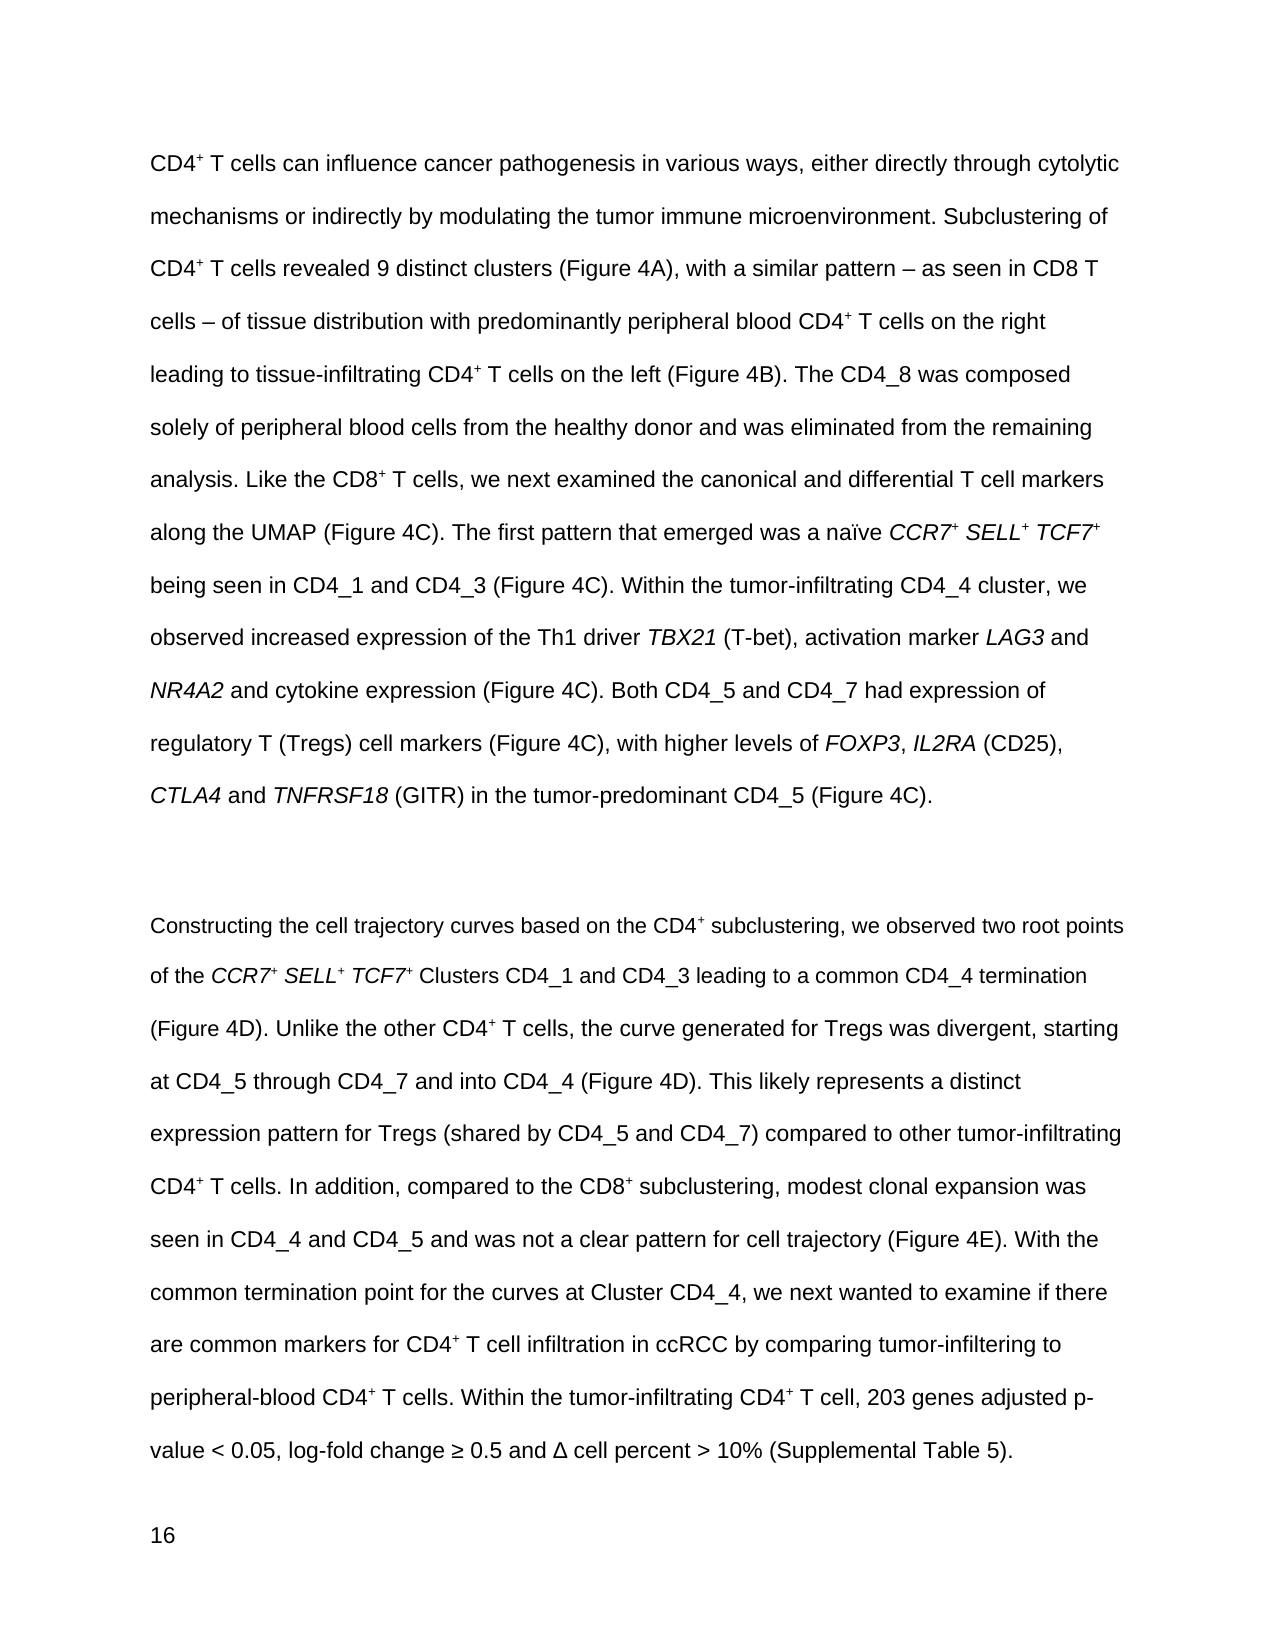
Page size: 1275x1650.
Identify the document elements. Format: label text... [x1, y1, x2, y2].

text CD4+ T cells can influence cancer pathogenesis in various ways, either directly through cytolytic mechanisms or indirectly by modulating the tumor immune microenvironment. Subclustering of CD4+ T cells revealed 9 distinct clusters (Figure 4A), with a similar pattern – as seen in CD8 T cells – of tissue distribution with predominantly peripheral blood CD4+ T cells on the right leading to tissue-infiltrating CD4+ T cells on the left (Figure 4B). The CD4_8 was composed solely of peripheral blood cells from the healthy donor and was eliminated from the remaining analysis. Like the CD8+ T cells, we next examined the canonical and differential T cell markers along the UMAP (Figure 4C). The first pattern that emerged was a naïve CCR7+ SELL+ TCF7+ being seen in CD4_1 and CD4_3 (Figure 4C). Within the tumor-infiltrating CD4_4 cluster, we observed increased expression of the Th1 driver TBX21 (T-bet), activation marker LAG3 and NR4A2 and cytokine expression (Figure 4C). Both CD4_5 and CD4_7 had expression of regulatory T (Tregs) cell markers (Figure 4C), with higher levels of FOXP3, IL2RA (CD25), CTLA4 and TNFRSF18 (GITR) in the tumor-predominant CD4_5 (Figure 4C). [150, 150, 1125, 809]
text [150, 913, 1125, 1463]
